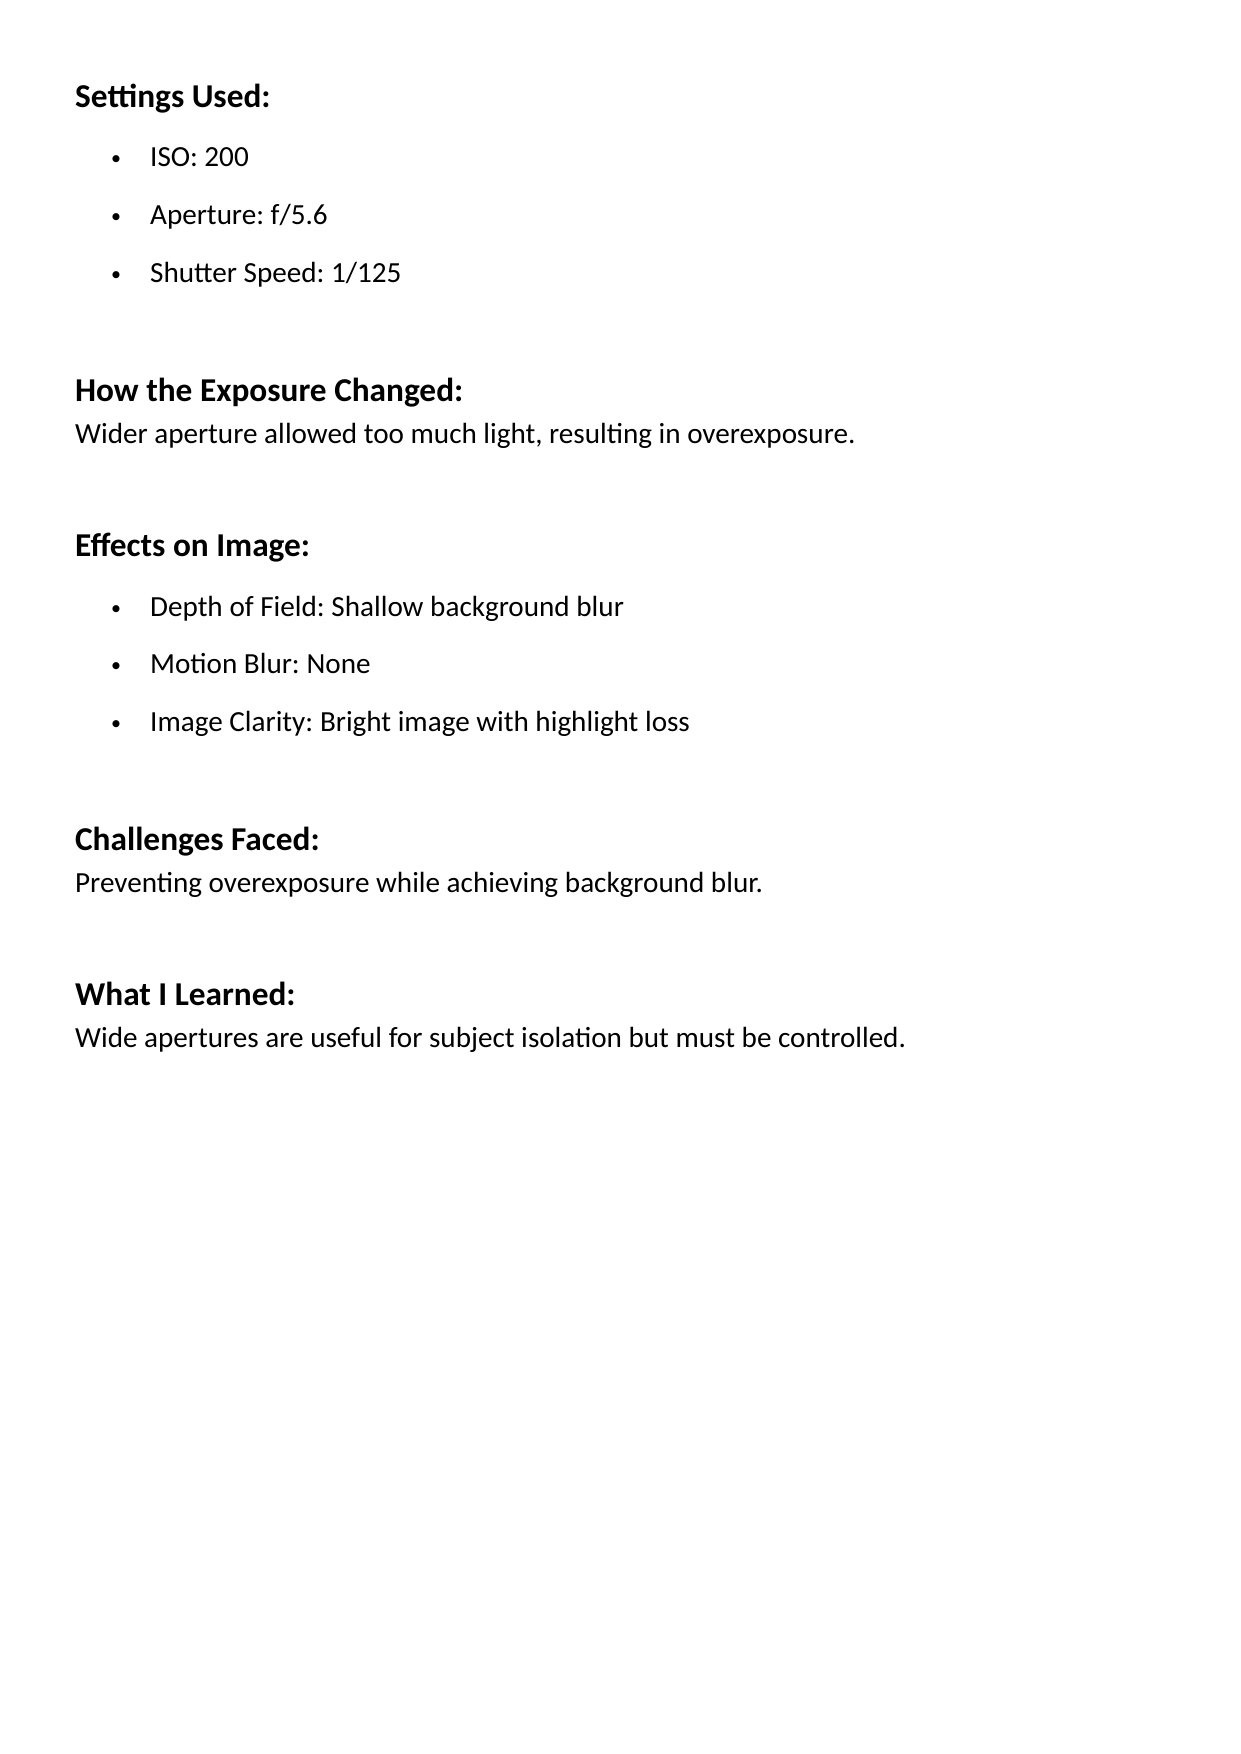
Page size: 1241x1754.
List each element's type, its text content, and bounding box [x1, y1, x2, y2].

text How the Exposure Changed: Wider aperture allowed too much light, resulting in overexposure. [75, 369, 1165, 451]
list Image Clarity: Bright image with highlight loss [112, 703, 1165, 738]
list Aperture: f/5.6 [112, 196, 1165, 232]
text What I Learned: Wide apertures are useful for subject isolation but must be controlled. [75, 973, 1165, 1055]
text Effects on Image: [75, 524, 1165, 565]
text Settings Used: [75, 75, 1165, 116]
list ISO: 200 [112, 138, 1165, 174]
list Depth of Field: Shallow background blur [112, 588, 1165, 623]
list Motion Blur: None [112, 645, 1165, 681]
list Shutter Speed: 1/125 [112, 254, 1165, 289]
text Challenges Faced: Preventing overexposure while achieving background blur. [75, 818, 1165, 900]
